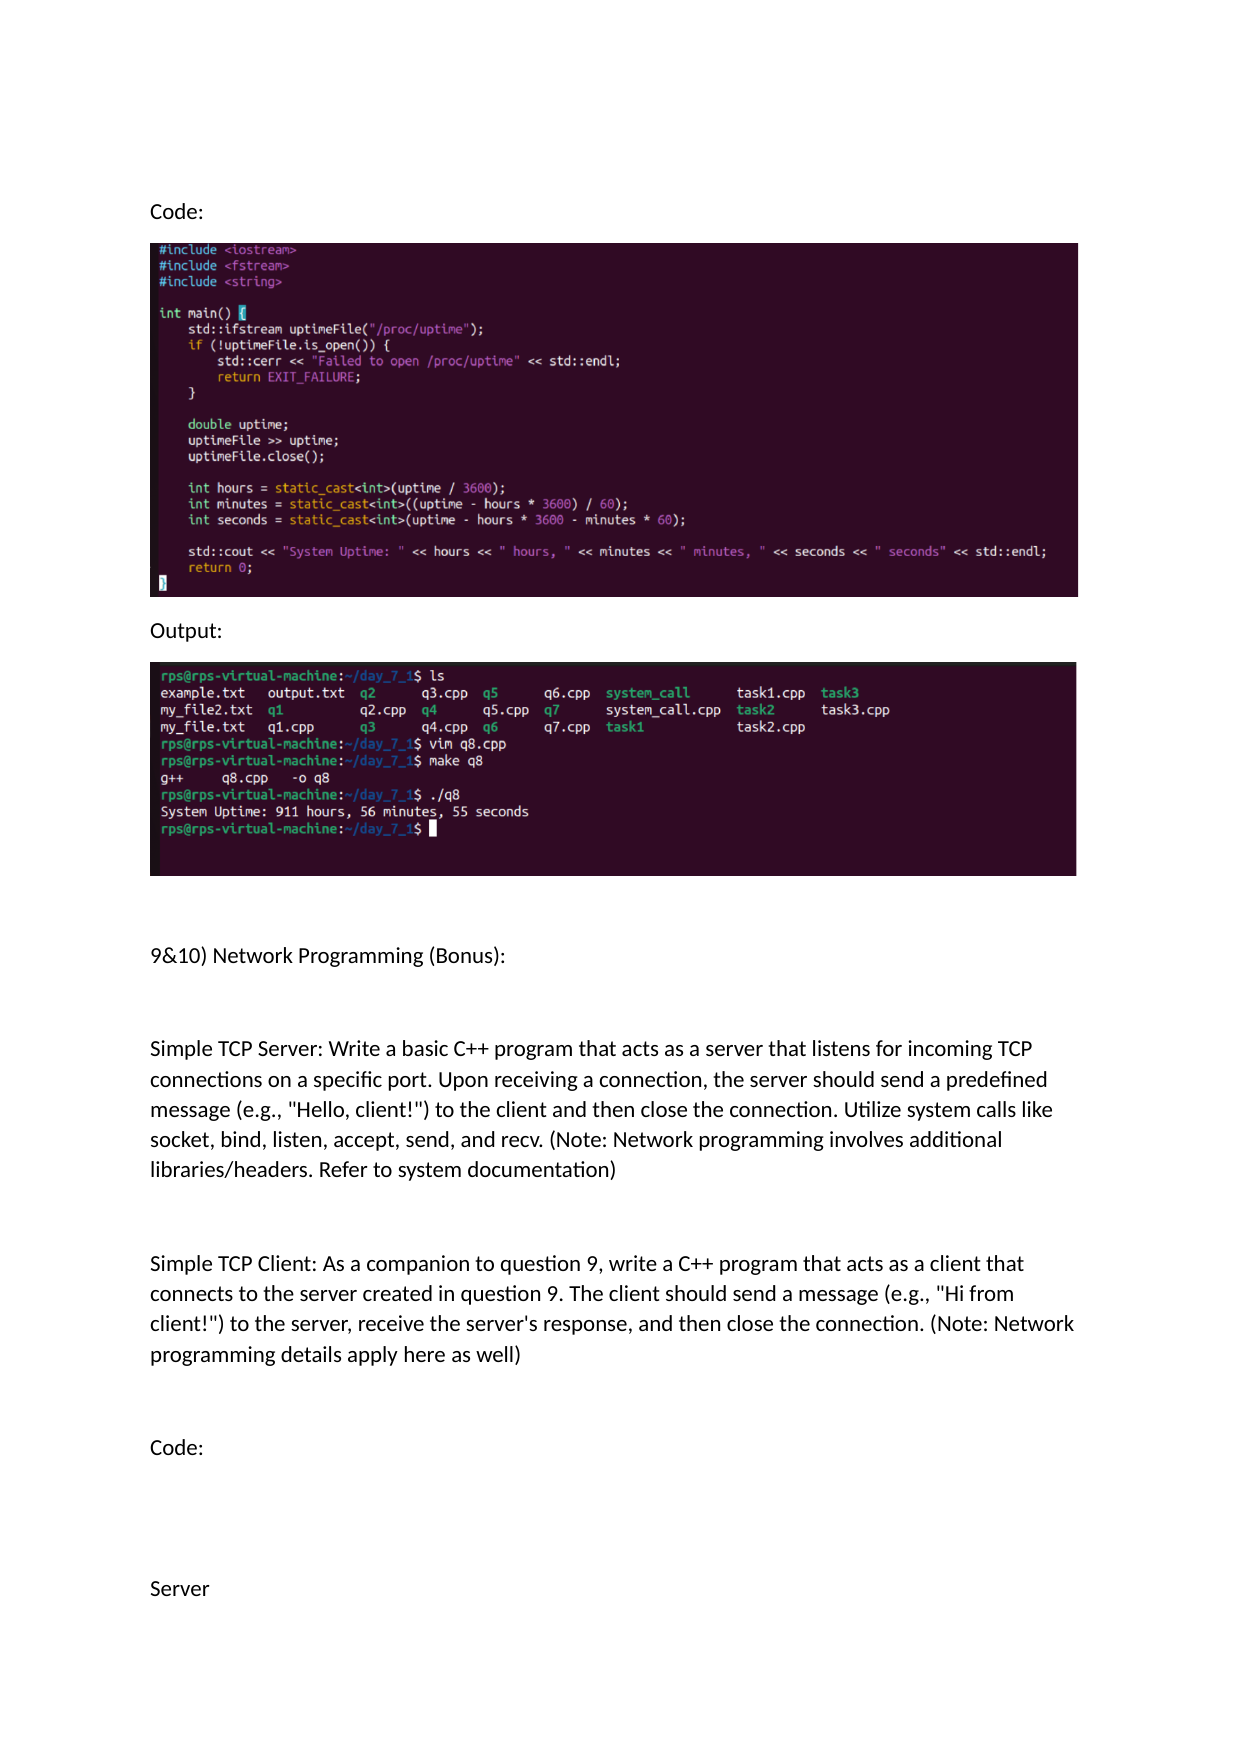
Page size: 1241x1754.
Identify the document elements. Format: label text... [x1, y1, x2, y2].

text Server [150, 1574, 1090, 1602]
picture [150, 243, 1079, 597]
text Code: [150, 1433, 1090, 1462]
text Output: [150, 616, 1090, 644]
text Code: [150, 197, 1090, 225]
picture [150, 662, 1077, 876]
text Simple TCP Client: As a companion to question 9, write a C++ program that acts as a client that connects to the server created in question 9. The client should send a message (e.g., "Hi from client!") to the server, receive the server's response, and then close the connection. (Note: Network programming details apply here as well) [150, 1249, 1090, 1368]
text 9&10) Network Programming (Bonus): [150, 941, 1090, 969]
text Simple TCP Server: Write a basic C++ program that acts as a server that listens for incoming TCP connections on a specific port. Upon receiving a connection, the server should send a predefined message (e.g., "Hello, client!") to the client and then close the connection. Utilize system calls like socket, bind, listen, accept, send, and recv. (Note: Network programming involves additional libraries/headers. Refer to system documentation) [150, 1034, 1090, 1183]
